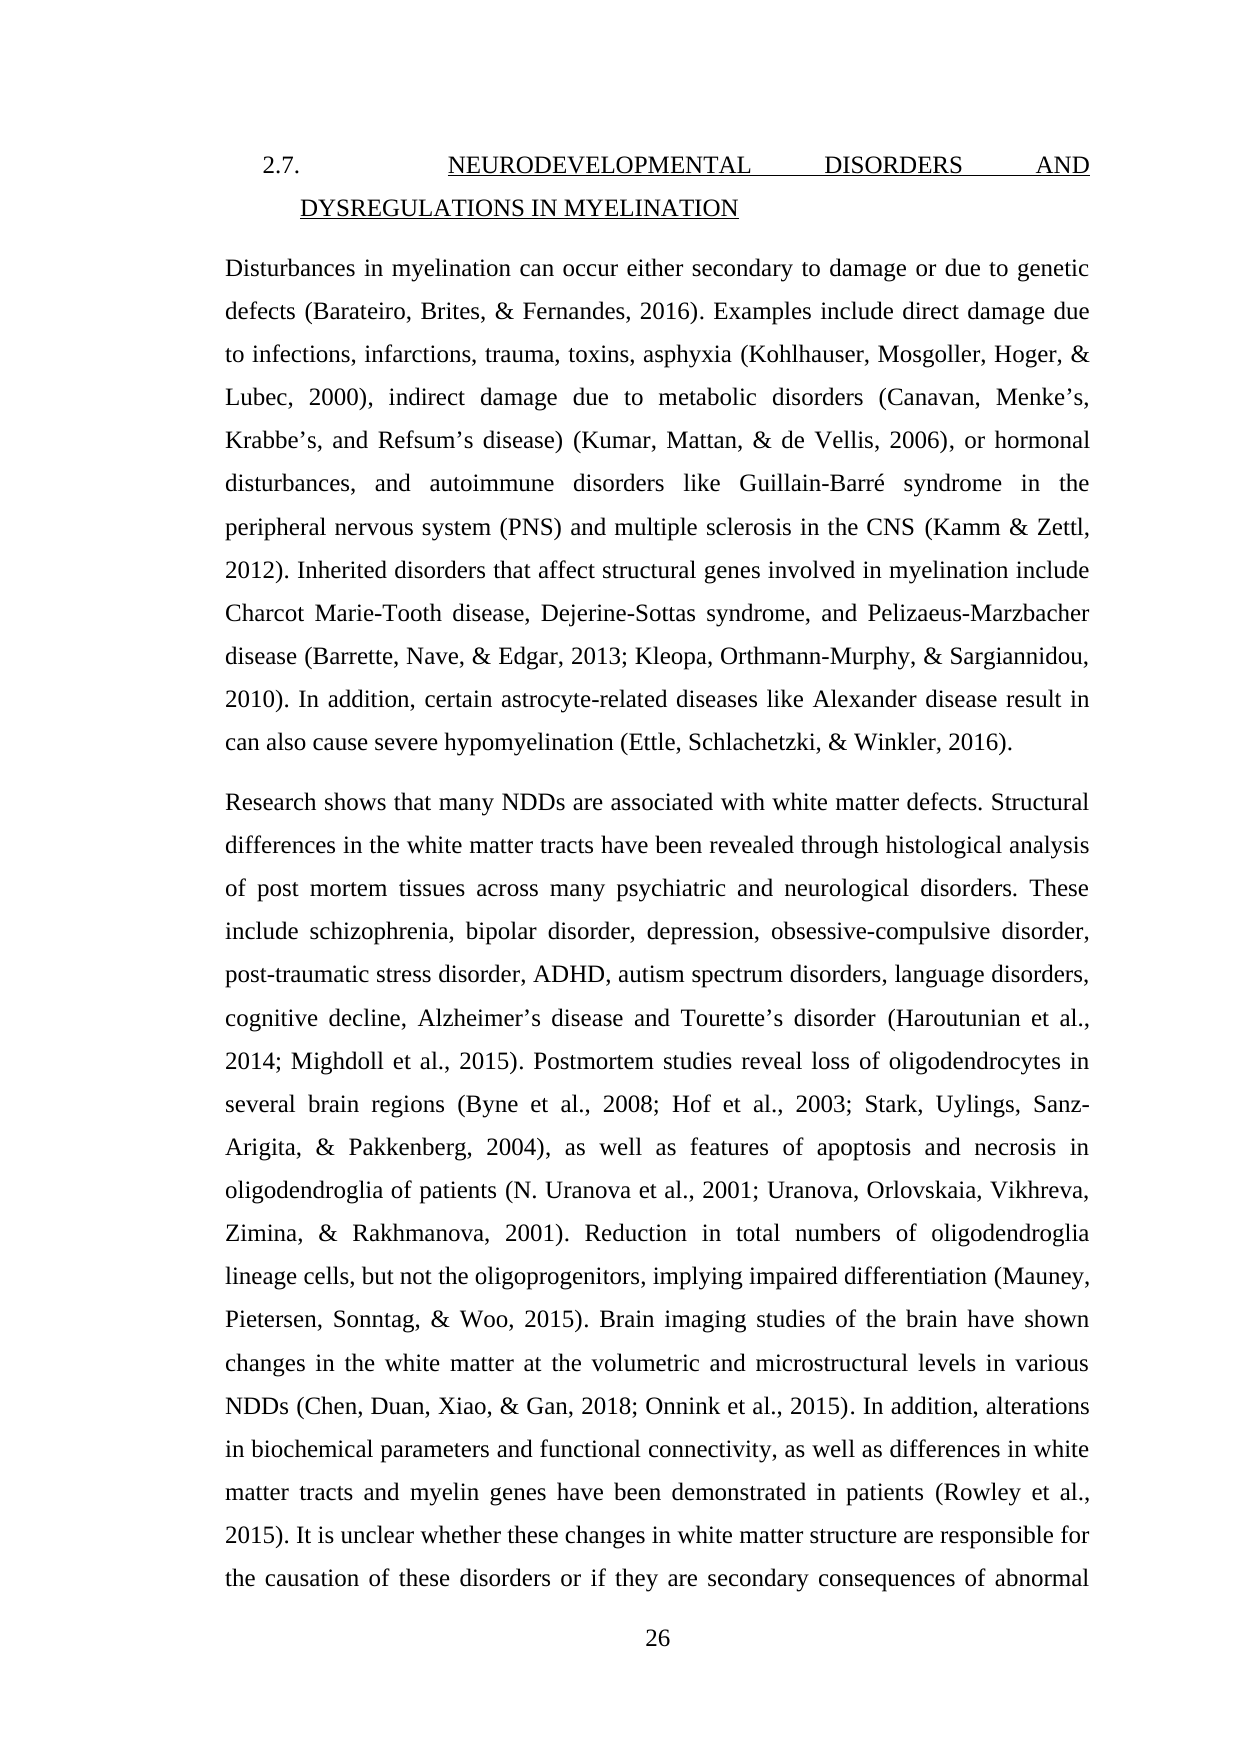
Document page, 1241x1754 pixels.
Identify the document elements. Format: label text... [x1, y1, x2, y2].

text Disturbances in myelination can occur either secondary to damage or due to genetic defects (Barateiro, Brites, & Fernandes, 2016). Examples include direct damage due to infections, infarctions, trauma, toxins, asphyxia (Kohlhauser, Mosgoller, Hoger, & Lubec, 2000), indirect damage due to metabolic disorders (Canavan, Menke’s, Krabbe’s, and Refsum’s disease) (Kumar, Mattan, & de Vellis, 2006), or hormonal disturbances, and autoimmune disorders like Guillain-Barré syndrome in the peripheral nervous system (PNS) and multiple sclerosis in the CNS (Kamm & Zettl, 2012). Inherited disorders that affect structural genes involved in myelination include Charcot Marie-Tooth disease, Dejerine-Sottas syndrome, and Pelizaeus-Marzbacher disease (Barrette, Nave, & Edgar, 2013; Kleopa, Orthmann-Murphy, & Sargiannidou, 2010). In addition, certain astrocyte-related diseases like Alexander disease result in can also cause severe hypomyelination (Ettle, Schlachetzki, & Winkler, 2016). [225, 253, 1090, 756]
list NEURODEVELOPMENTAL DISORDERS AND DYSREGULATIONS IN MYELINATION [262, 150, 1090, 222]
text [225, 787, 1090, 1592]
